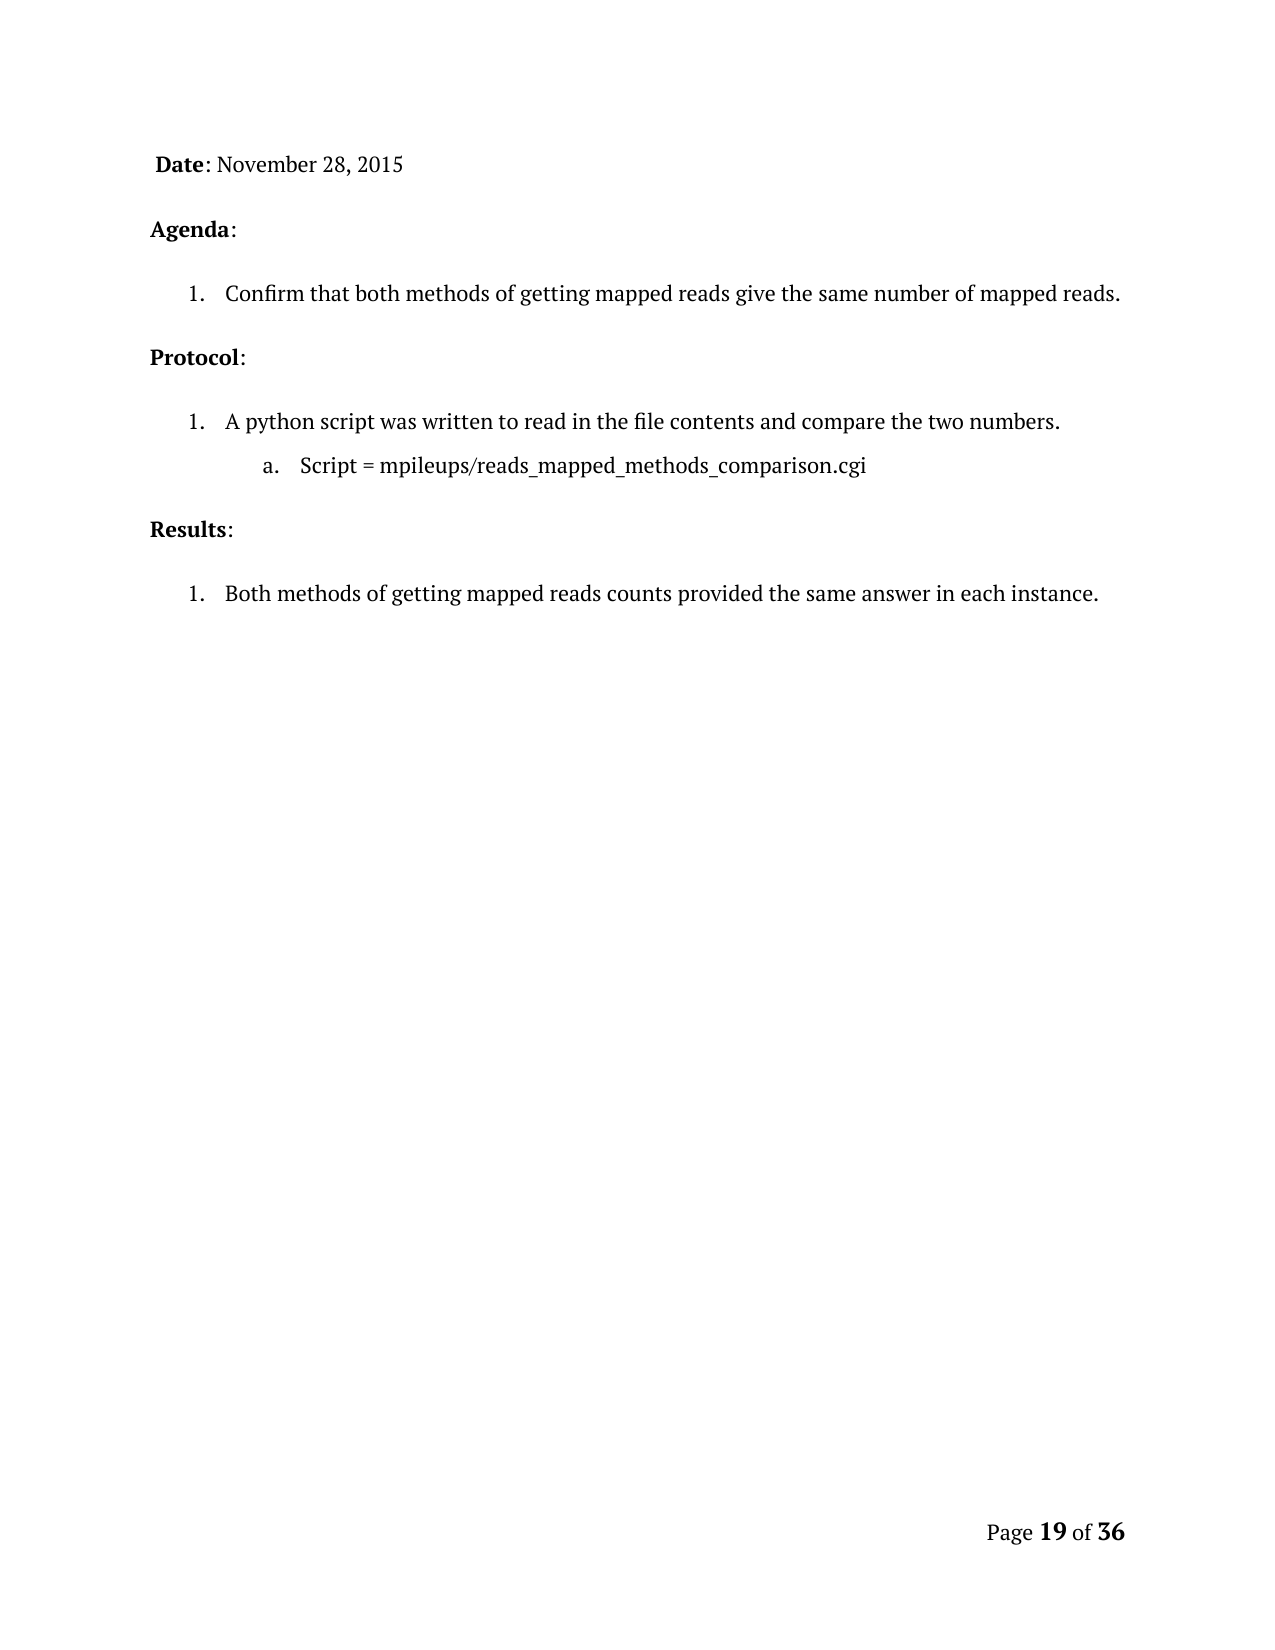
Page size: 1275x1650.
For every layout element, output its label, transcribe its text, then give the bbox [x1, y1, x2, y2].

list Both methods of getting mapped reads counts provided the same answer in each instance. [187, 579, 1125, 608]
list A python script was written to read in the file contents and compare the two numbers. [187, 407, 1125, 436]
list Confirm that both methods of getting mapped reads give the same number of mapped reads. [187, 278, 1125, 307]
text Results: [150, 515, 1125, 544]
text Date: November 28, 2015 [150, 150, 1125, 179]
text Agenda: [150, 214, 1125, 243]
list Script = mpileups/reads_mapped_methods_comparison.cgi [262, 451, 1125, 479]
text Protocol: [150, 343, 1125, 372]
